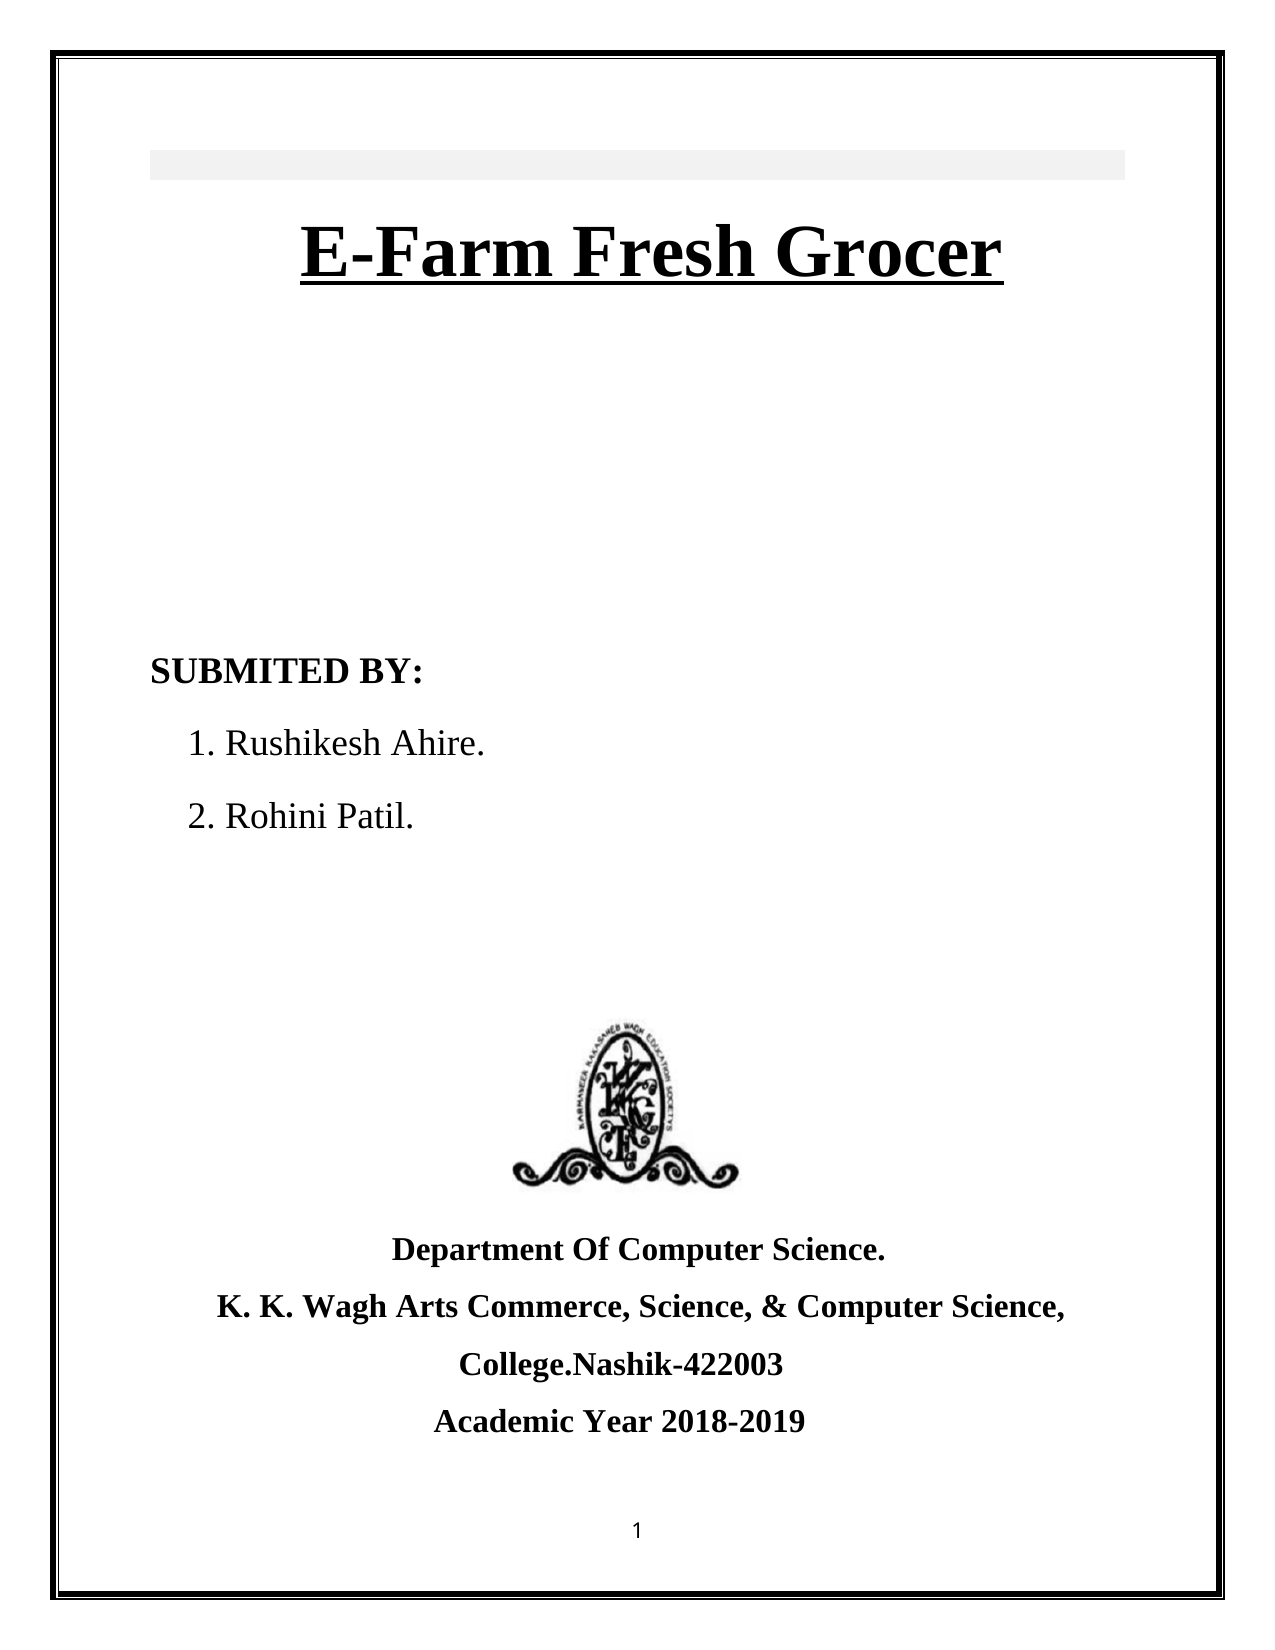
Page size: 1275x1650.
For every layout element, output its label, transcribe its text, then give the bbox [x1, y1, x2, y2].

picture [504, 1007, 753, 1225]
text E-Farm Fresh Grocer [300, 207, 1125, 293]
text SUBMITED BY: [150, 648, 1125, 691]
text College.Nashik-422003 [375, 1344, 1125, 1382]
text K. K. Wagh Arts Commerce, Science, & Computer Science, [150, 1287, 1125, 1325]
text Department Of Computer Science. [300, 1229, 1125, 1267]
list Rushikesh Ahire. [187, 721, 1125, 764]
list Rohini Patil. [187, 793, 1125, 836]
text Academic Year 2018-2019 [300, 1402, 1125, 1440]
